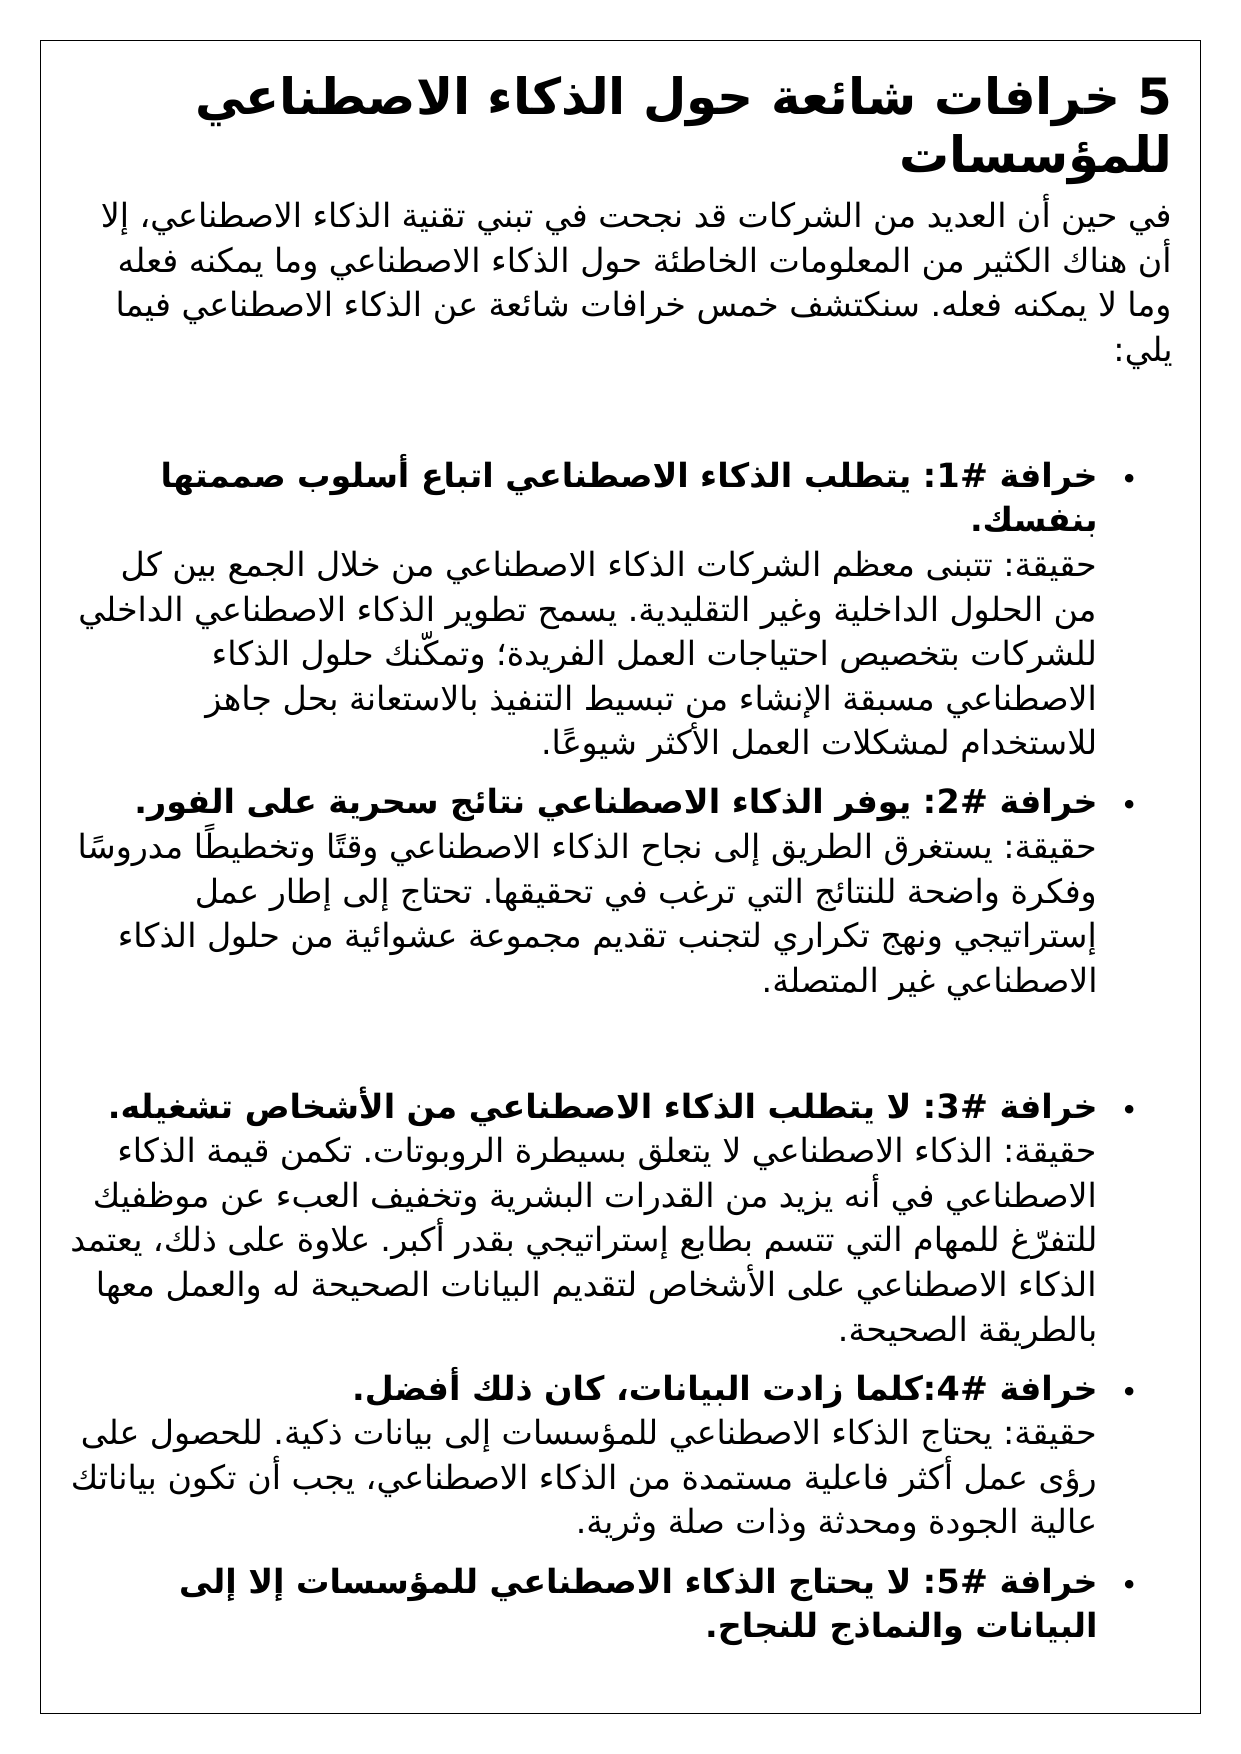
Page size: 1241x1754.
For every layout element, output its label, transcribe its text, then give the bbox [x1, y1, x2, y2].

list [68, 1562, 1135, 1646]
list خرافة #1: يتطلب الذكاء الاصطناعي اتباع أسلوب صممتها بنفسك. حقيقة: تتبنى معظم الشركات الذكاء الاصطناعي من خلال الجمع بين كل من الحلول الداخلية وغير التقليدية. يسمح تطوير الذكاء الاصطناعي الداخلي للشركات بتخصيص احتياجات العمل الفريدة؛ وتمكّنك حلول الذكاء الاصطناعي مسبقة الإنشاء من تبسيط التنفيذ بالاستعانة بحل جاهز للاستخدام لمشكلات العمل الأكثر شيوعًا. [68, 456, 1135, 763]
text في حين أن العديد من الشركات قد نجحت في تبني تقنية الذكاء الاصطناعي، إلا أن هناك الكثير من المعلومات الخاطئة حول الذكاء الاصطناعي وما يمكنه فعله وما لا يمكنه فعله. سنكتشف خمس خرافات شائعة عن الذكاء الاصطناعي فيما يلي: [68, 197, 1173, 369]
subtitle 5 خرافات شائعة حول الذكاء الاصطناعي للمؤسسات [68, 68, 1173, 184]
list خرافة #3: لا يتطلب الذكاء الاصطناعي من الأشخاص تشغيله. حقيقة: الذكاء الاصطناعي لا يتعلق بسيطرة الروبوتات. تكمن قيمة الذكاء الاصطناعي في أنه يزيد من القدرات البشرية وتخفيف العبء عن موظفيك للتفرّغ للمهام التي تتسم بطابع إستراتيجي بقدر أكبر. علاوة على ذلك، يعتمد الذكاء الاصطناعي على الأشخاص لتقديم البيانات الصحيحة له والعمل معها بالطريقة الصحيحة. [68, 1087, 1135, 1349]
list خرافة #4:كلما زادت البيانات، كان ذلك أفضل. حقيقة: يحتاج الذكاء الاصطناعي للمؤسسات إلى بيانات ذكية. للحصول على رؤى عمل أكثر فاعلية مستمدة من الذكاء الاصطناعي، يجب أن تكون بياناتك عالية الجودة ومحدثة وذات صلة وثرية. [68, 1369, 1135, 1542]
list خرافة #2: يوفر الذكاء الاصطناعي نتائج سحرية على الفور. حقيقة: يستغرق الطريق إلى نجاح الذكاء الاصطناعي وقتًا وتخطيطًا مدروسًا وفكرة واضحة للنتائج التي ترغب في تحقيقها. تحتاج إلى إطار عمل إستراتيجي ونهج تكراري لتجنب تقديم مجموعة عشوائية من حلول الذكاء الاصطناعي غير المتصلة. [68, 783, 1135, 1000]
